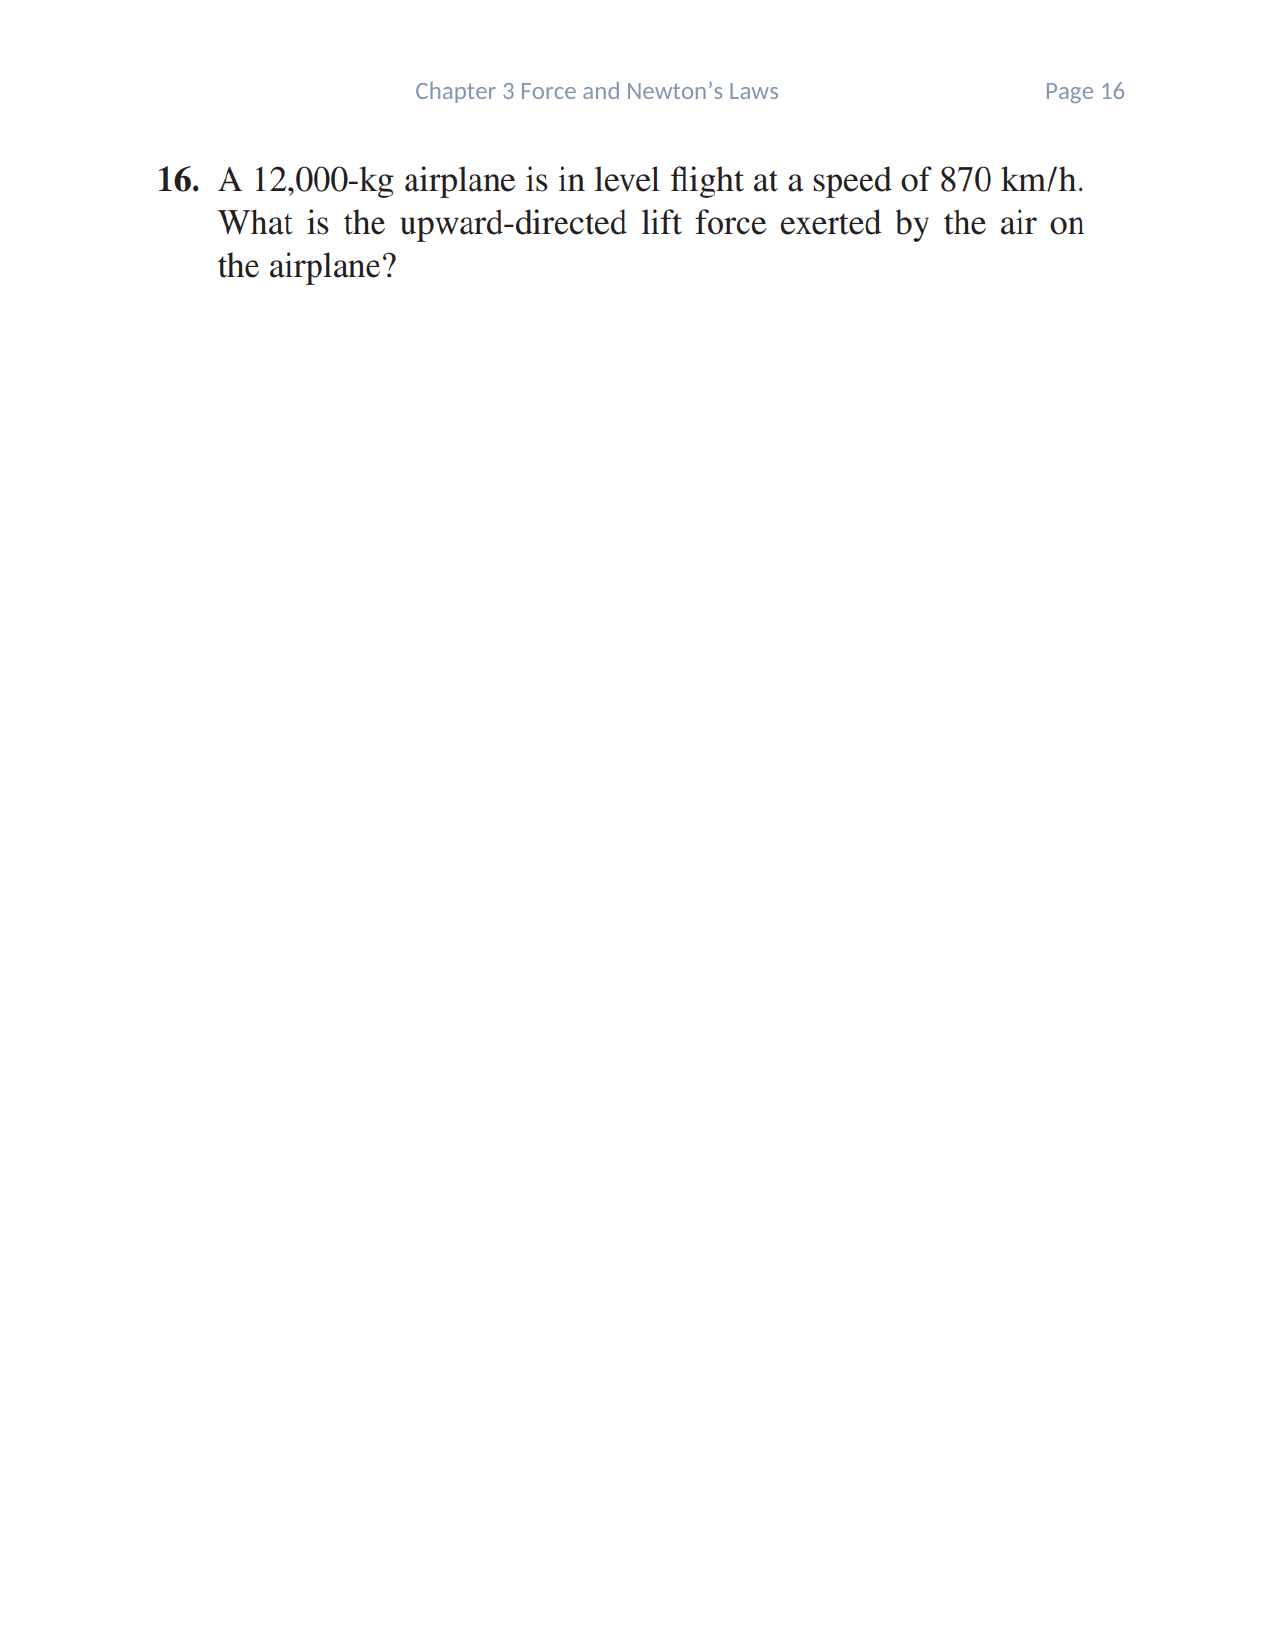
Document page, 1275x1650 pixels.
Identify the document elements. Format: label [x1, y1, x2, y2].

picture [135, 150, 1110, 290]
